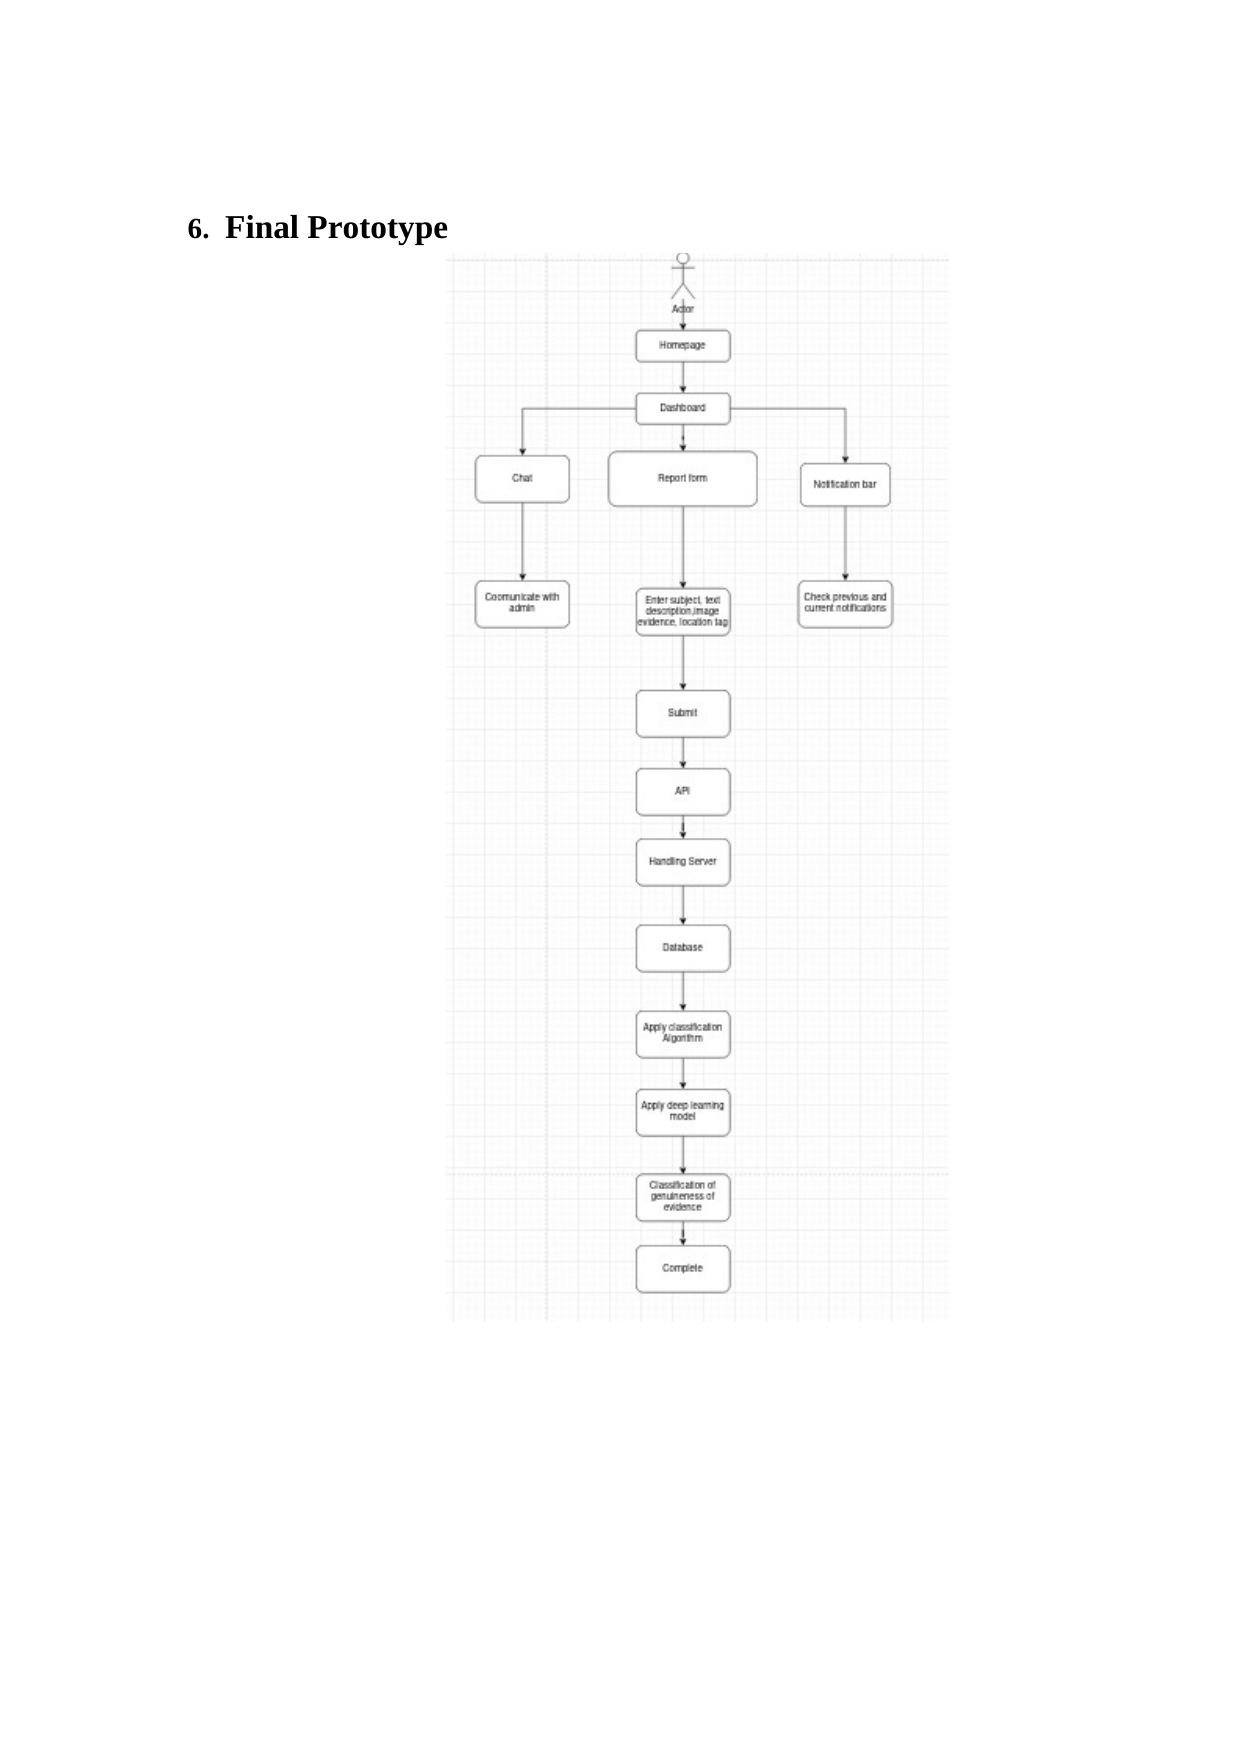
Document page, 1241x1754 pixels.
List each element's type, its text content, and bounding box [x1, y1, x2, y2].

list Final Prototype [187, 207, 1090, 246]
picture [445, 253, 949, 1322]
